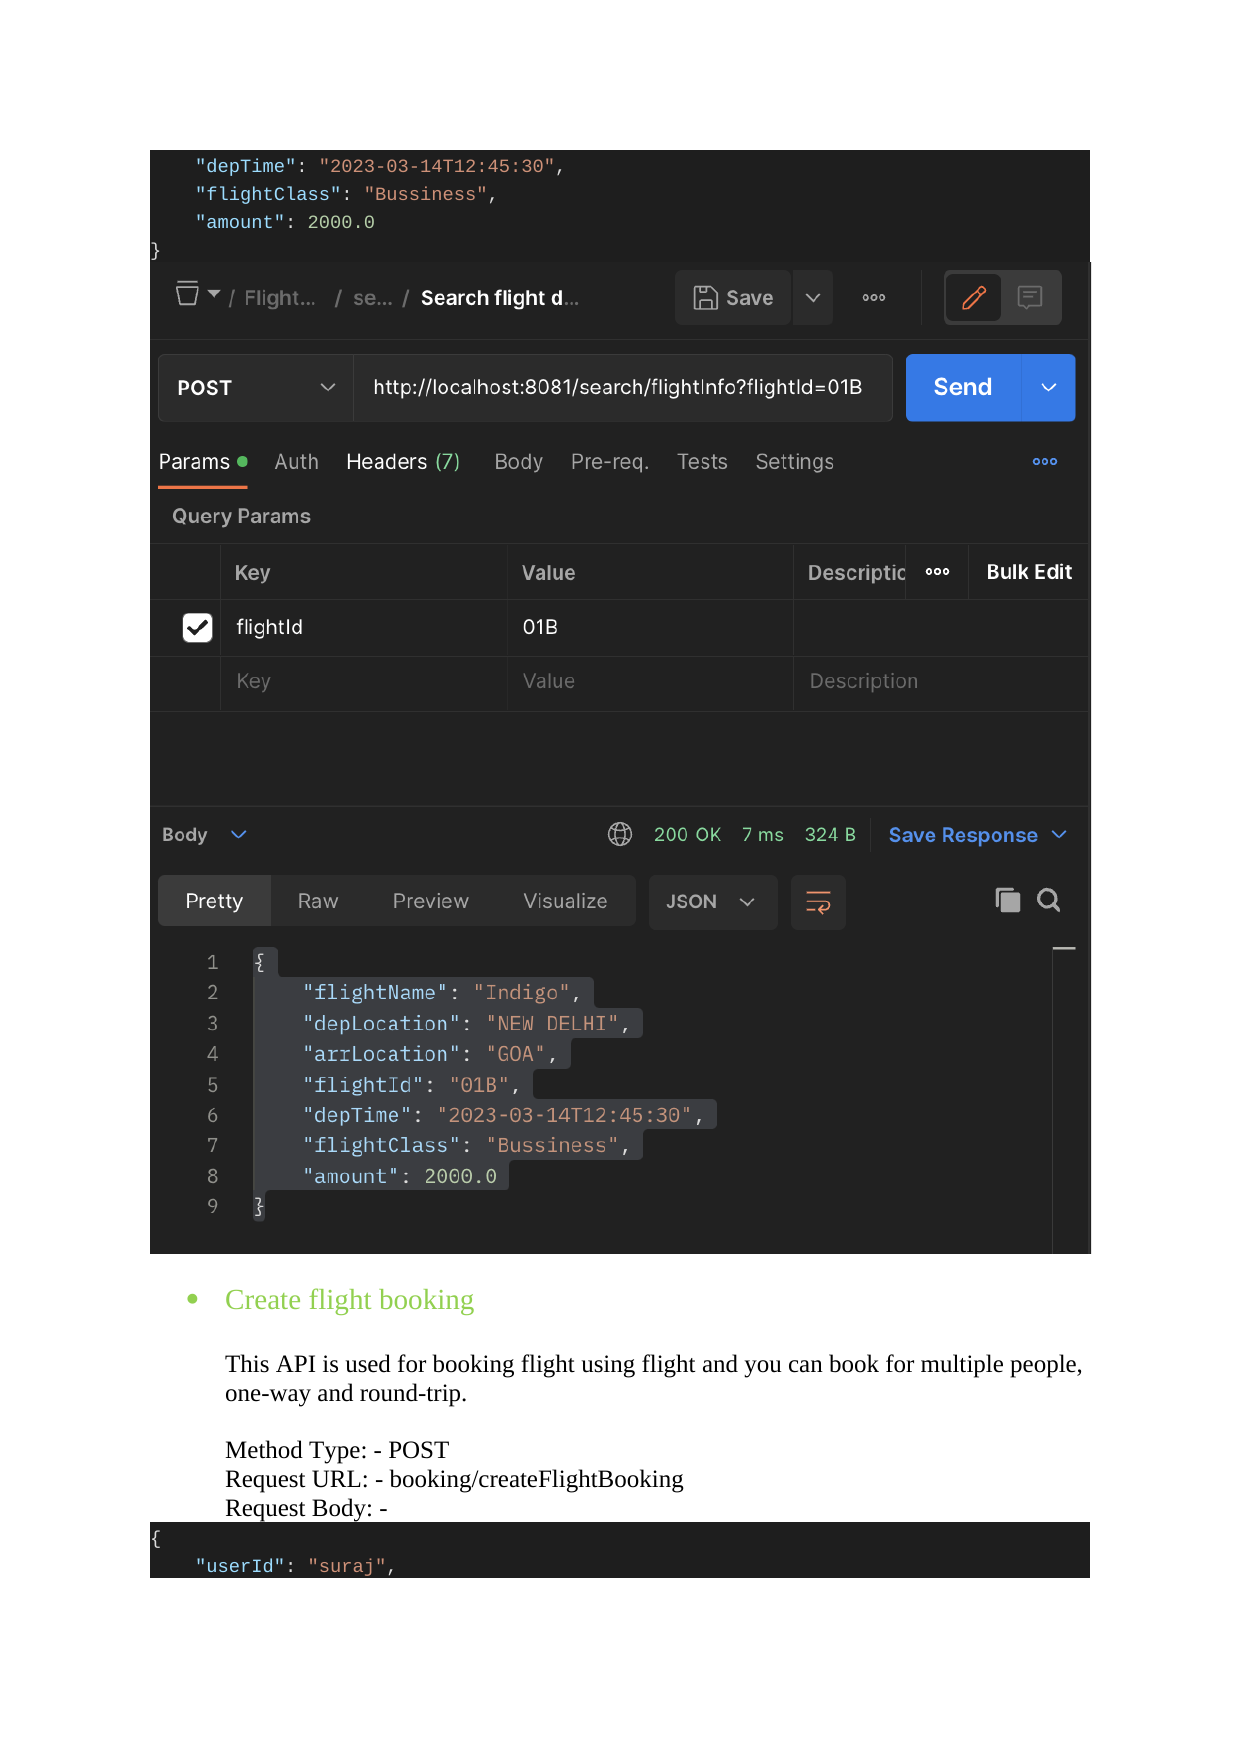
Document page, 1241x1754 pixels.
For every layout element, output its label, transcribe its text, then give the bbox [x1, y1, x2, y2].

picture [150, 262, 1092, 1254]
text This API is used for booking flight using flight and you can book for multiple people, one-way and round-trip. [225, 1349, 1090, 1407]
text Method Type: - POST [150, 1436, 1090, 1464]
list Create flight booking [187, 1282, 1090, 1316]
text "flightClass": "Bussiness", [150, 178, 1090, 206]
text Request Body: - [150, 1493, 1090, 1522]
text } [150, 234, 1090, 262]
text "depTime": "2023-03-14T12:45:30", [150, 150, 1090, 178]
text "userId": "suraj", [150, 1550, 1090, 1578]
text { [150, 1522, 1090, 1550]
text "amount": 2000.0 [150, 206, 1090, 234]
text Request URL: - booking/createFlightBooking [150, 1464, 1090, 1493]
